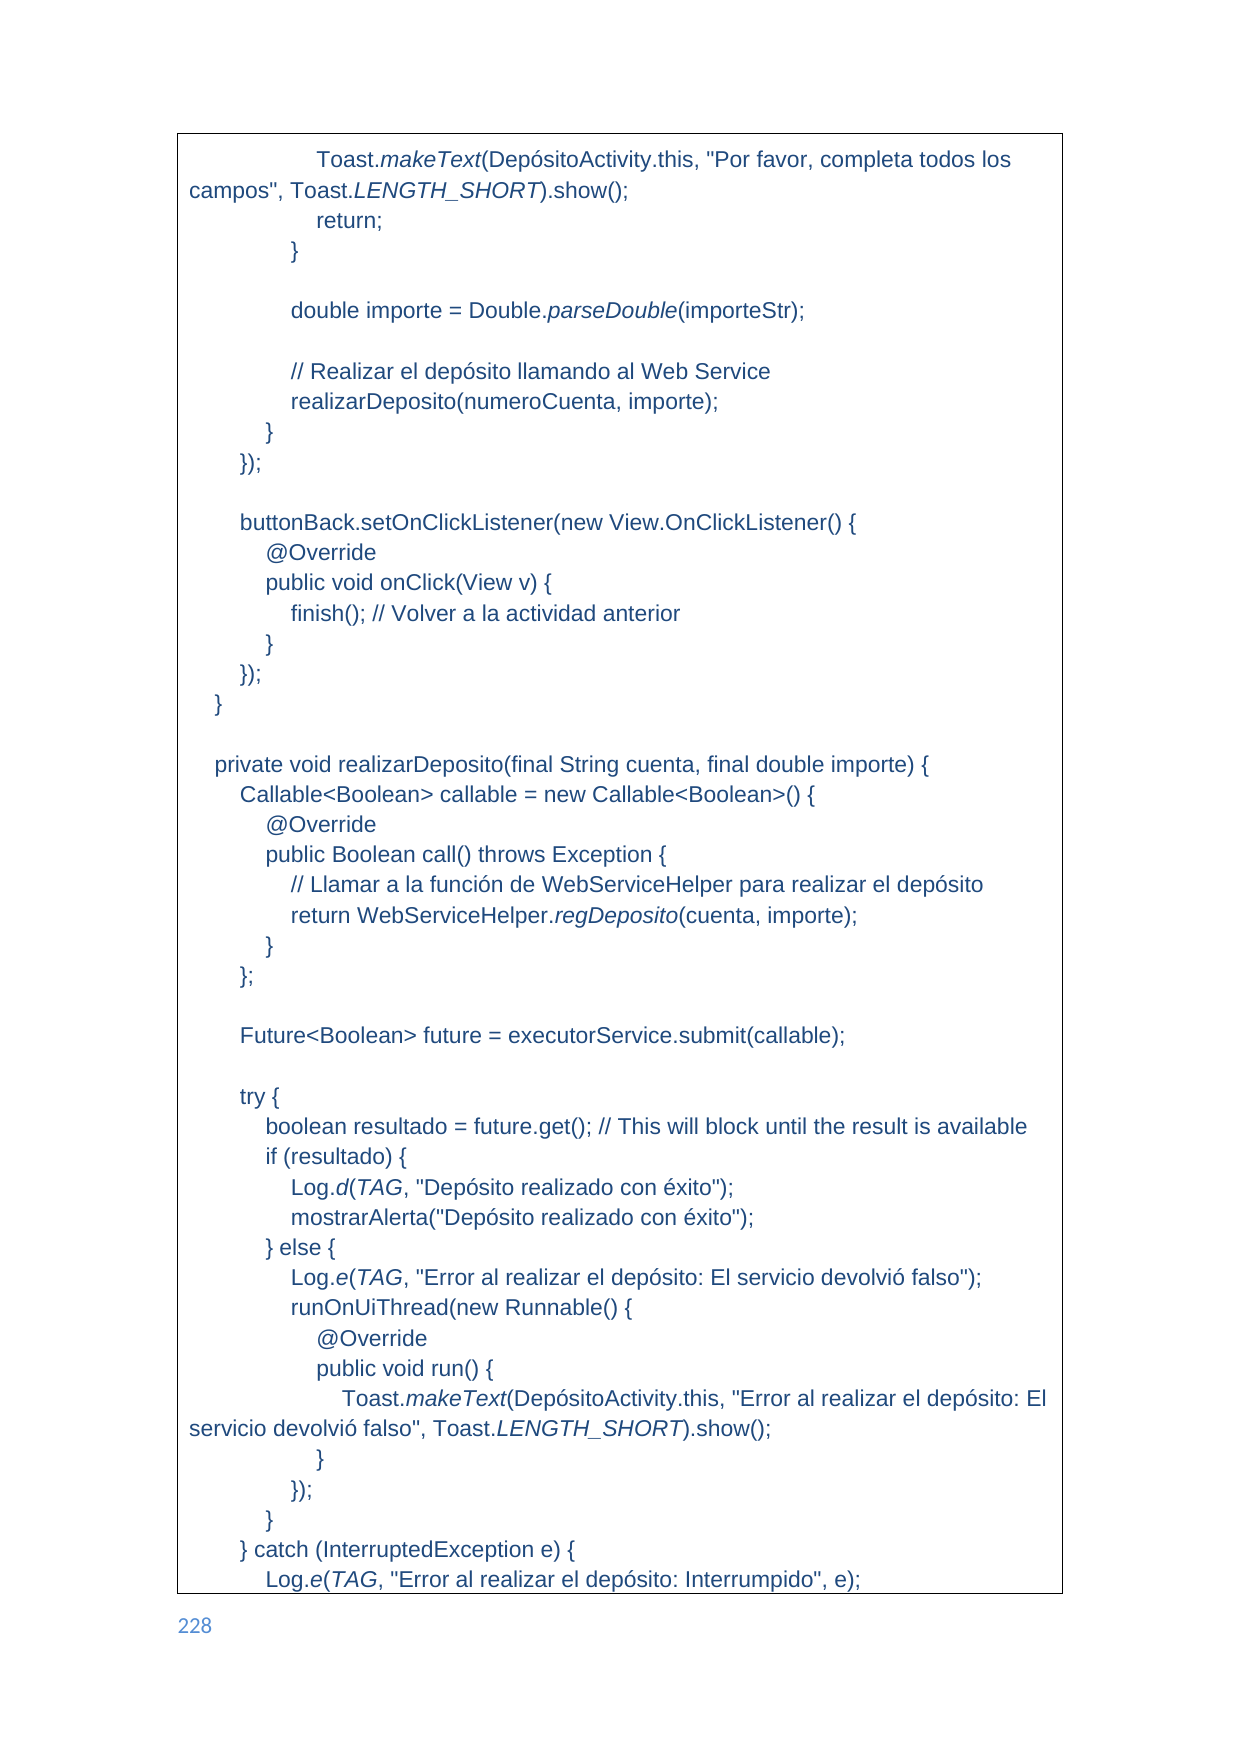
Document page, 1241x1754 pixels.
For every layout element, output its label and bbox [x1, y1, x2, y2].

table_header [178, 134, 1062, 1593]
